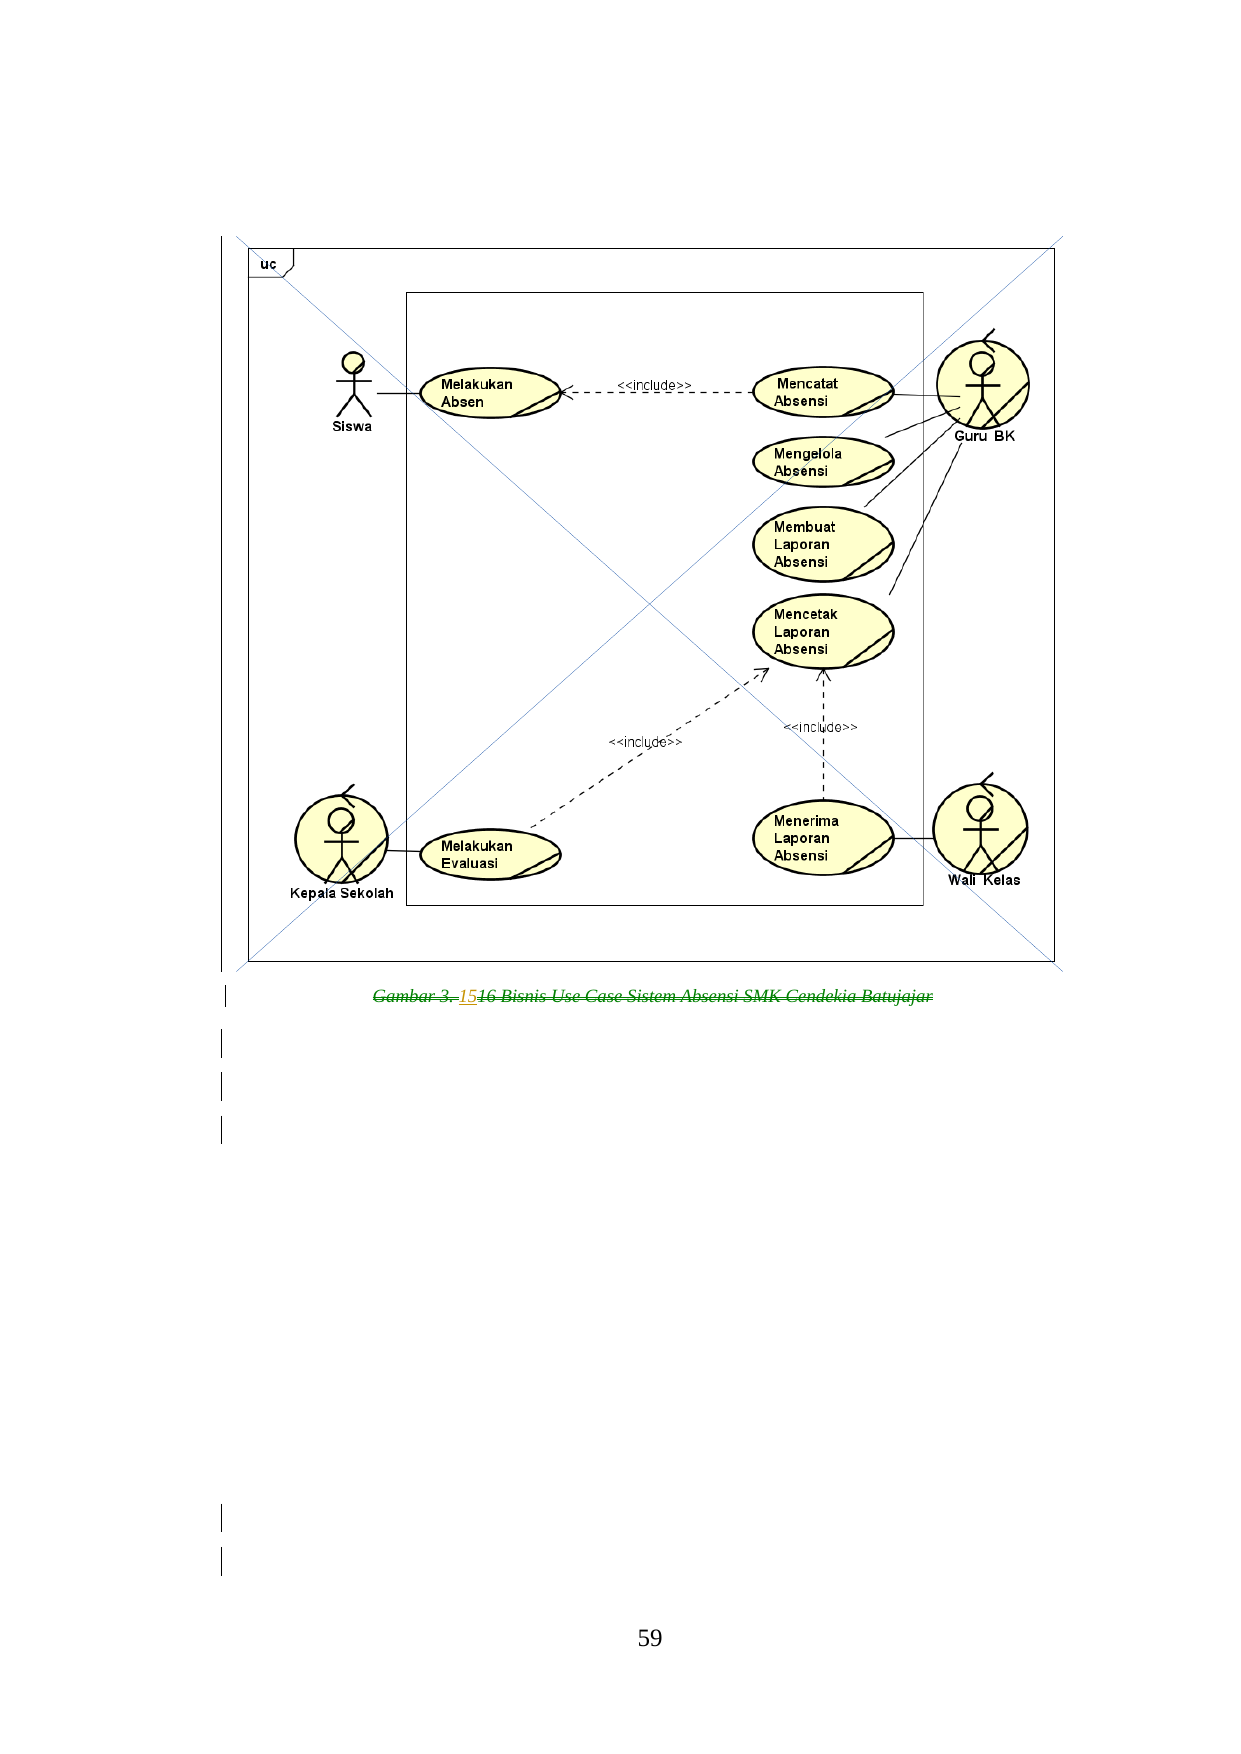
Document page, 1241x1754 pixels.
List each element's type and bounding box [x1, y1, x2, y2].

picture [651, 238, 1063, 970]
picture [236, 238, 648, 970]
picture [238, 605, 1062, 972]
picture [238, 236, 1061, 603]
